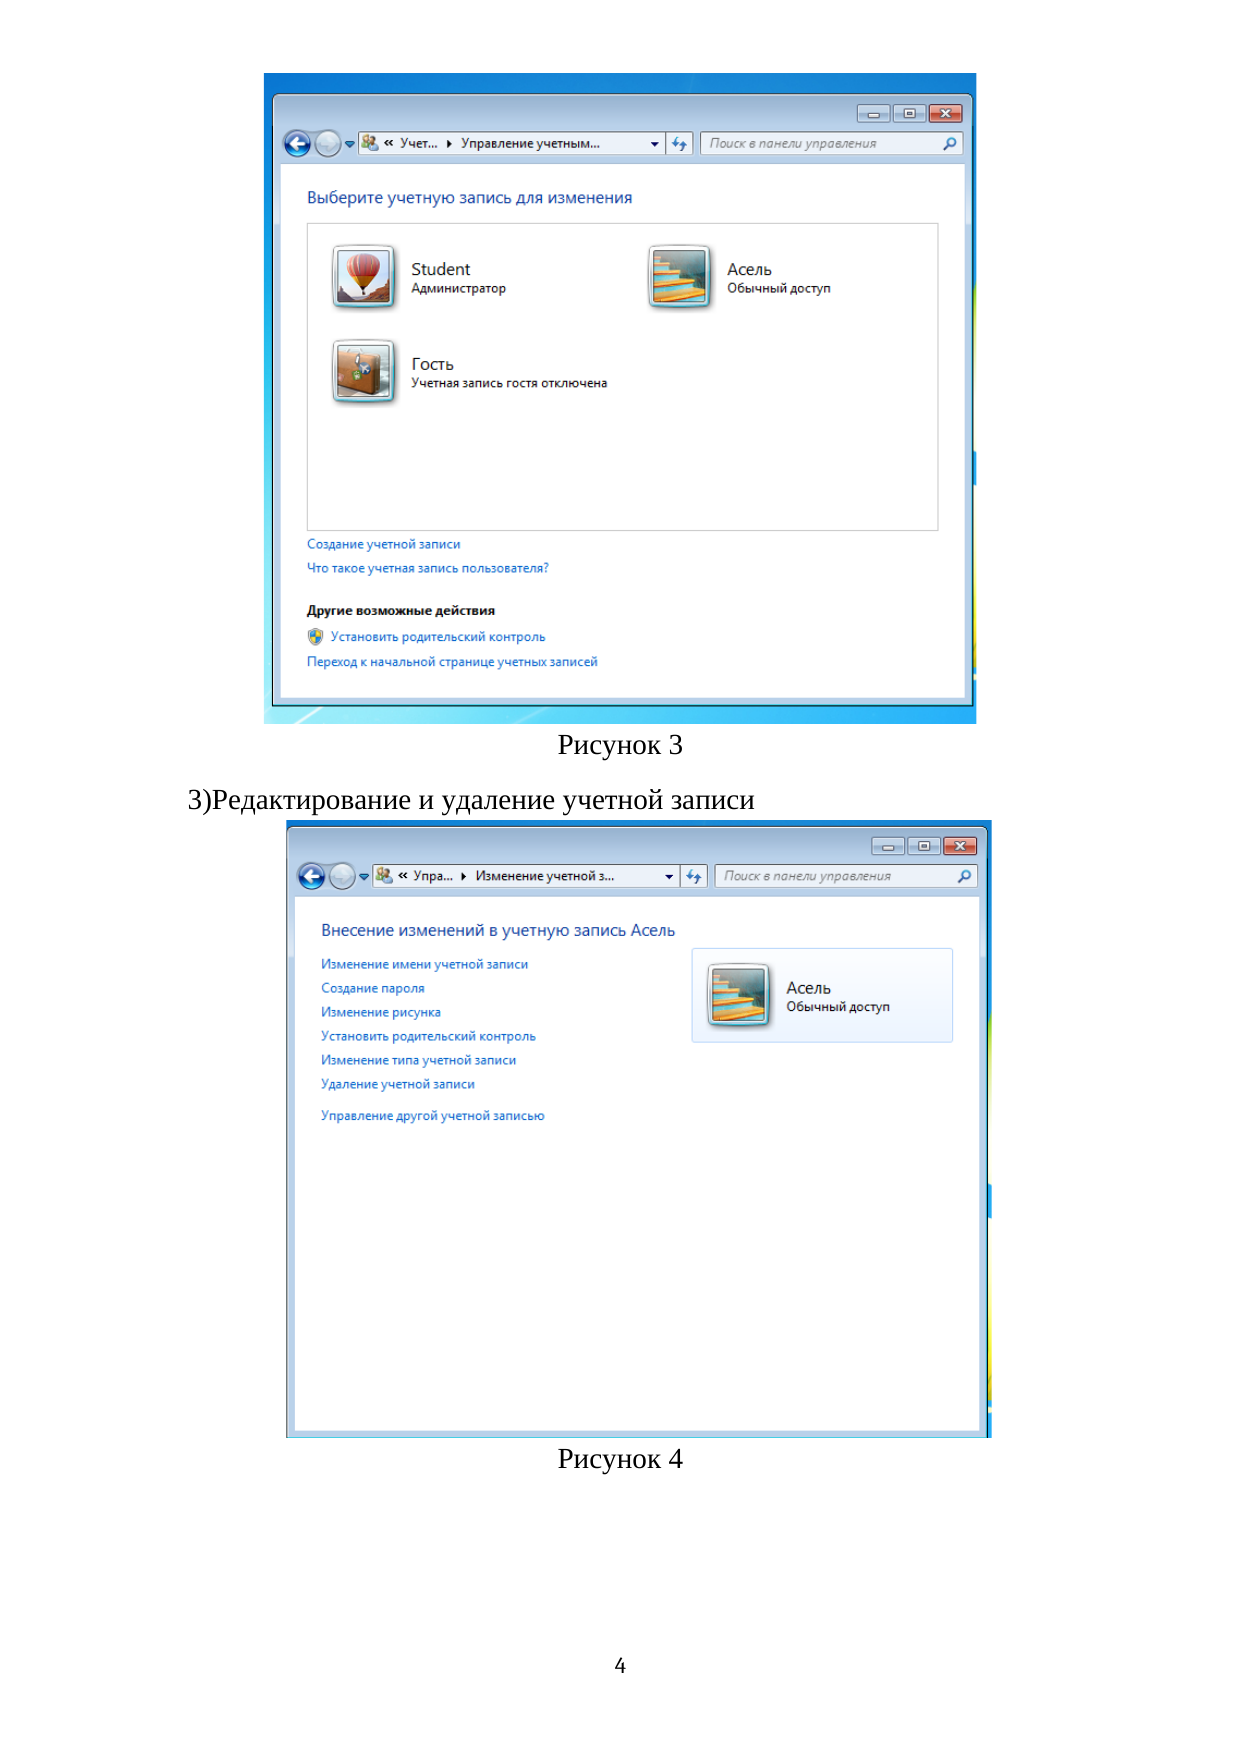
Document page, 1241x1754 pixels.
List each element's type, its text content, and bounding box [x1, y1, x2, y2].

text Рисунок 3 [150, 727, 1090, 761]
text 3)Редактирование и удаление учетной записи [187, 782, 1090, 815]
text Рисунок 4 [150, 1441, 1090, 1475]
picture [263, 73, 977, 724]
picture [286, 820, 992, 1438]
